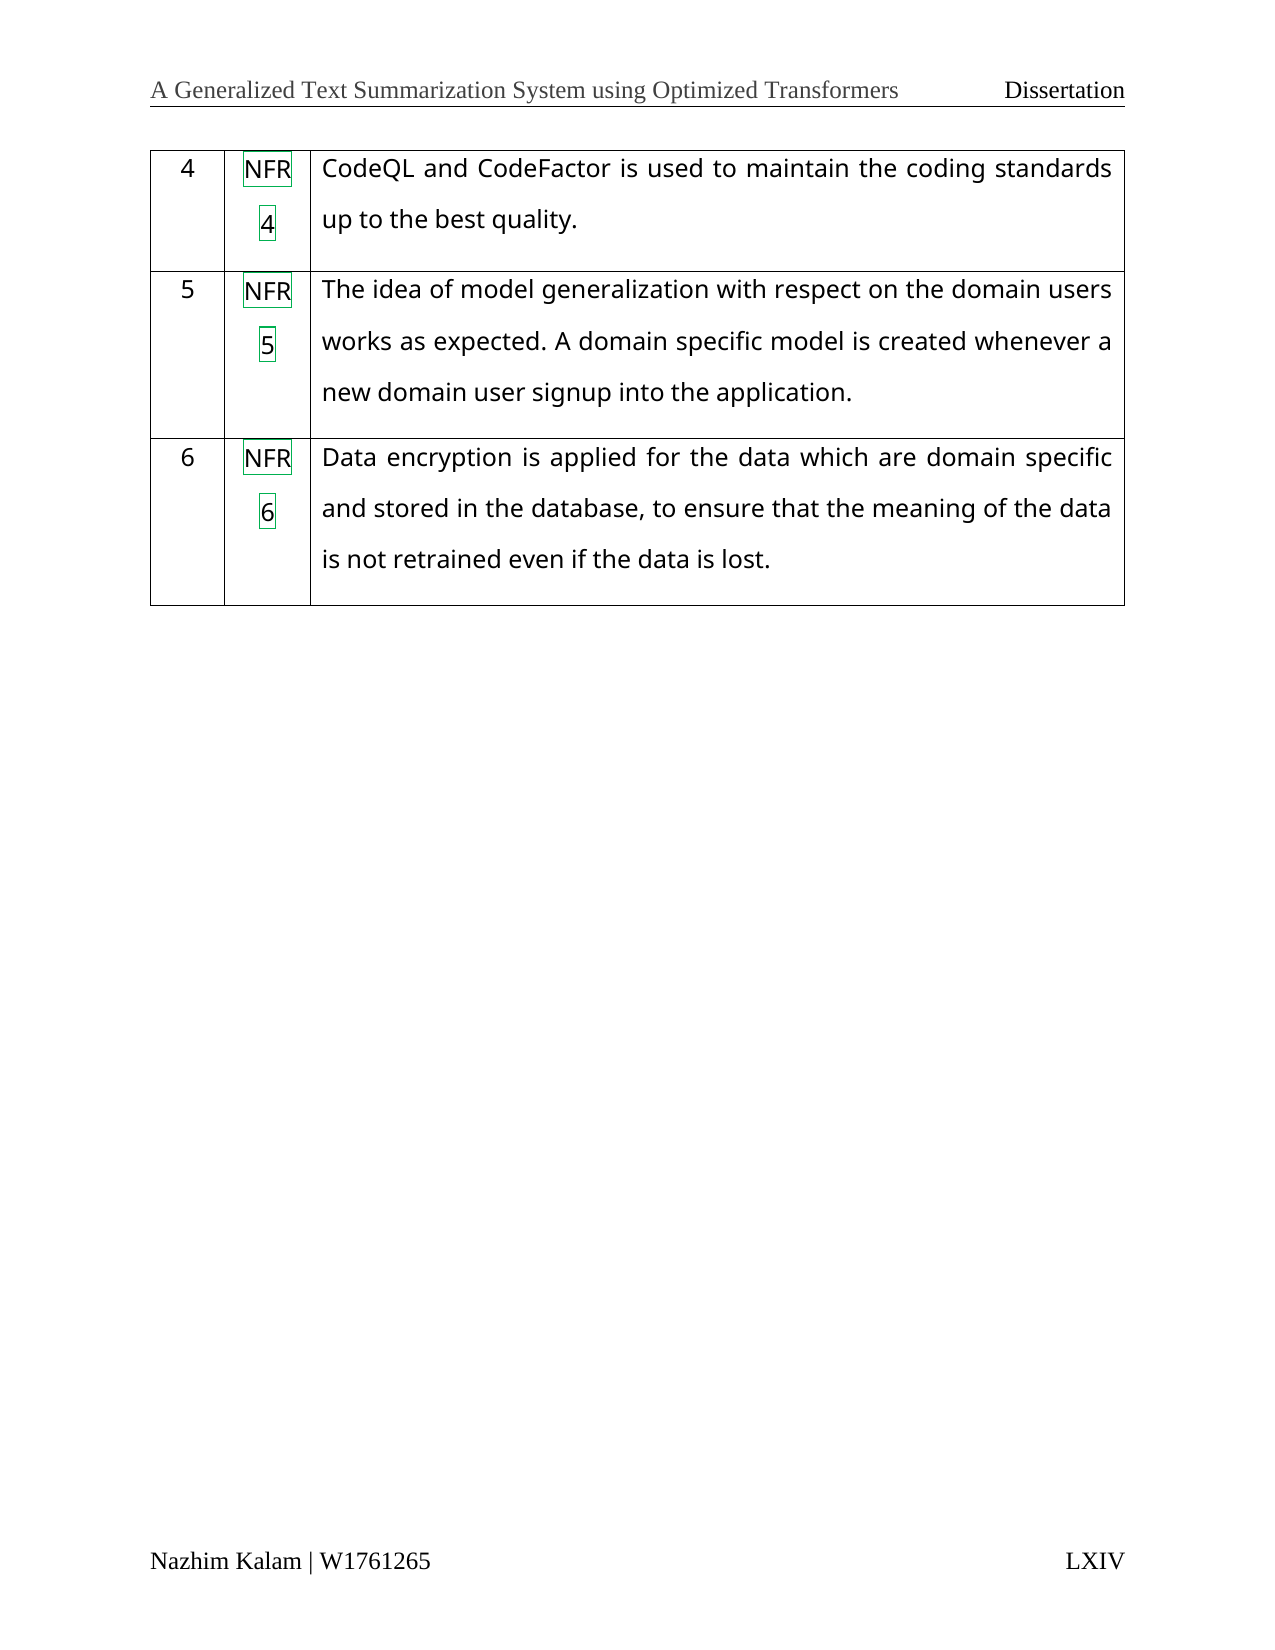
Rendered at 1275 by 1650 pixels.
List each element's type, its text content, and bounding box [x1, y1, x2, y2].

table_cell Data encryption is applied for the data which are domain specific and stored in the database, to ensure that the meaning of the data is not retrained even if the data is lost. [311, 439, 1124, 605]
table_cell The idea of model generalization with respect on the domain users works as expected. A domain specific model is created whenever a new domain user signup into the application. [311, 272, 1124, 438]
table_cell 6 [151, 439, 224, 605]
table_cell 4 [151, 151, 224, 271]
table_cell NFR5 [225, 272, 310, 438]
table_cell CodeQL and CodeFactor is used to maintain the coding standards up to the best quality. [311, 151, 1124, 271]
table_cell NFR6 [225, 439, 310, 605]
table_cell NFR4 [225, 151, 310, 271]
table_cell 5 [151, 272, 224, 438]
